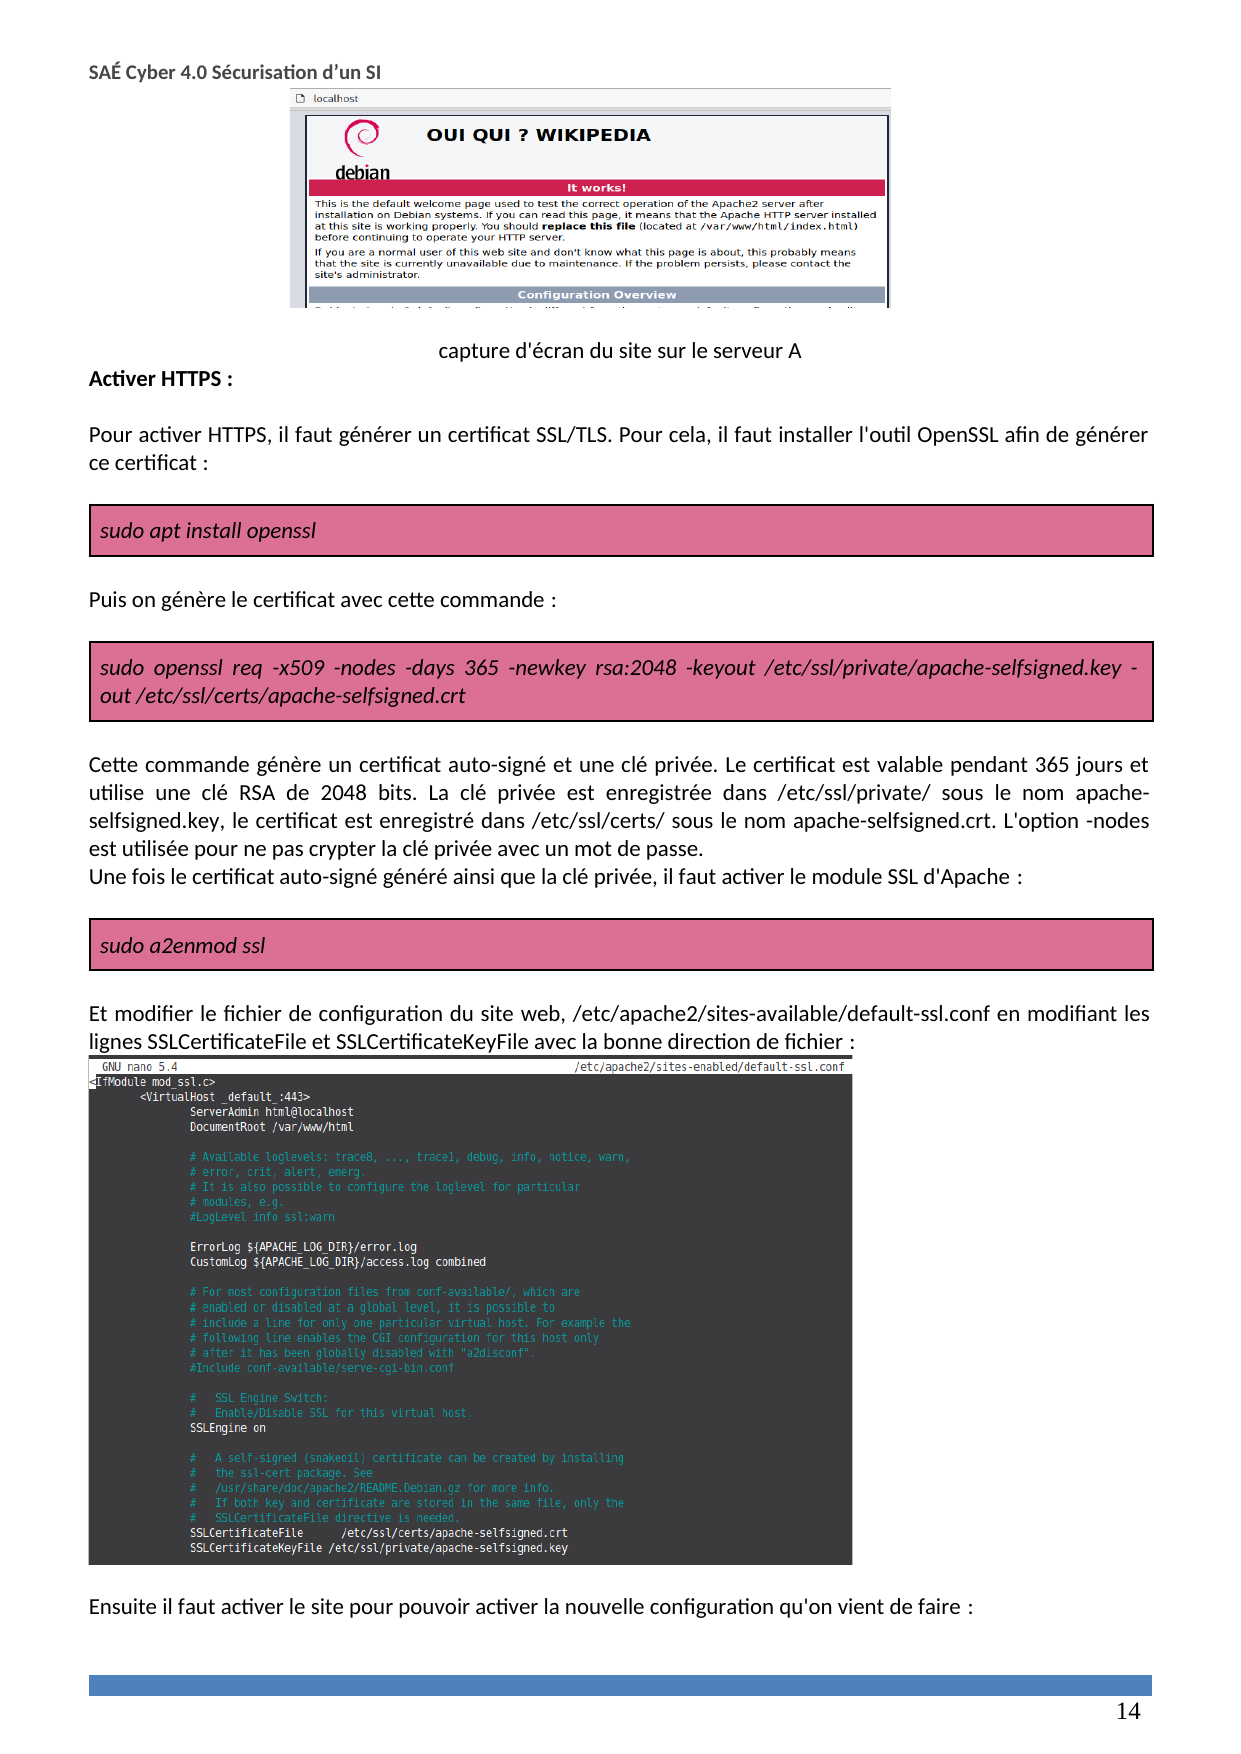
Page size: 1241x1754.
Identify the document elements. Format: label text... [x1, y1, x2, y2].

text Puis on génère le certificat avec cette commande : [88, 585, 1152, 613]
text Cette commande génère un certificat auto-signé et une clé privée. Le certificat est valable pendant 365 jours et utilise une clé RSA de 2048 bits. La clé privée est enregistrée dans /etc/ssl/private/ sous le nom apache-selfsigned.key, le certificat est enregistré dans /etc/ssl/certs/ sous le nom apache-selfsigned.crt. L'option -nodes est utilisée pour ne pas crypter la clé privée avec un mot de passe. [88, 750, 1152, 862]
picture [289, 88, 892, 308]
text Et modifier le fichier de configuration du site web, /etc/apache2/sites-available/default-ssl.conf en modifiant les lignes SSLCertificateFile et SSLCertificateKeyFile avec la bonne direction de fichier : [88, 999, 1152, 1055]
text Activer HTTPS : [88, 364, 1152, 392]
text Une fois le certificat auto-signé généré ainsi que la clé privée, il faut activer le module SSL d'Apache : [88, 862, 1152, 890]
text capture d'écran du site sur le serveur A [88, 336, 1152, 364]
table_header sudo a2enmod ssl [91, 920, 1152, 969]
table_header sudo openssl req -x509 -nodes -days 365 -newkey rsa:2048 -keyout /etc/ssl/private/apache-selfsigned.key -out /etc/ssl/certs/apache-selfsigned.crt [91, 643, 1152, 720]
table_header sudo apt install openssl [91, 506, 1152, 555]
text Ensuite il faut activer le site pour pouvoir activer la nouvelle configuration qu'on vient de faire : [88, 1592, 1152, 1621]
picture [88, 1055, 853, 1565]
text Pour activer HTTPS, il faut générer un certificat SSL/TLS. Pour cela, il faut installer l'outil OpenSSL afin de générer ce certificat : [88, 420, 1152, 476]
